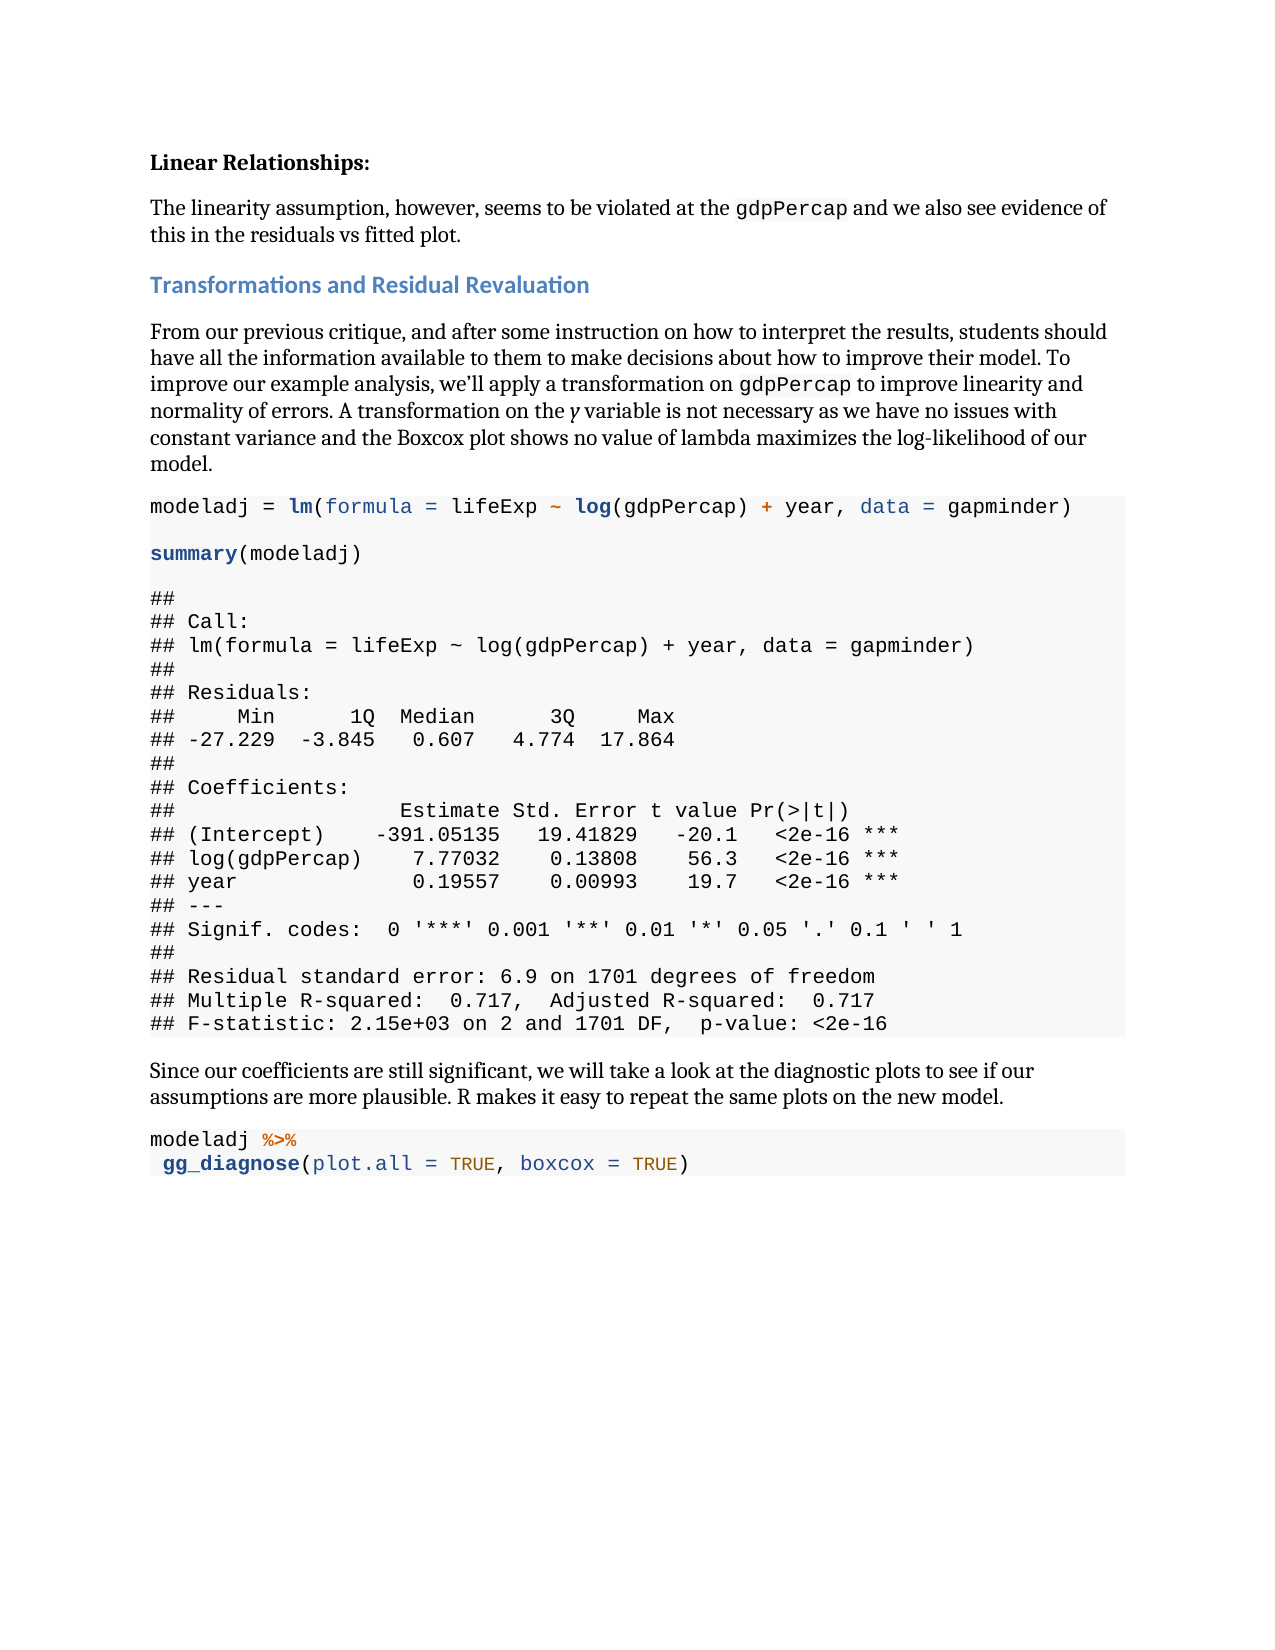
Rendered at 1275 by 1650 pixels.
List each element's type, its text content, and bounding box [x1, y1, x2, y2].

text modeladj %>% gg_diagnose(plot.all = TRUE, boxcox = TRUE) [262, 1129, 1125, 1176]
text ## ## Call: ## lm(formula = lifeExp ~ log(gdpPercap) + year, data = gapminder) ## ## Residuals: ## Min 1Q Median 3Q Max ## -27.229 -3.845 0.607 4.774 17.864 ## ## Coefficients: ## Estimate Std. Error t value Pr(>|t|) ## (Intercept) -391.05135 19.41829 -20.1 <2e-16 *** ## log(gdpPercap) 7.77032 0.13808 56.3 <2e-16 *** ## year 0.19557 0.00993 19.7 <2e-16 *** ## --- ## Signif. codes: 0 '***' 0.001 '**' 0.01 '*' 0.05 '.' 0.1 ' ' 1 ## ## Residual standard error: 6.9 on 1701 degrees of freedom ## Multiple R-squared: 0.717, Adjusted R-squared: 0.717 ## F-statistic: 2.15e+03 on 2 and 1701 DF, p-value: <2e-16 [150, 588, 1125, 1037]
subtitle Transformations and Residual Revaluation [150, 269, 1125, 300]
text From our previous critique, and after some instruction on how to interpret the results, students should have all the information available to them to make decisions about how to improve their model. To improve our example analysis, we’ll apply a transformation on gdpPercap to improve linearity and normality of errors. A transformation on the y variable is not necessary as we have no issues with constant variance and the Boxcox plot shows no value of lambda maximizes the log-likelihood of our model. [150, 318, 1125, 477]
text Since our coefficients are still significant, we will take a look at the diagnostic plots to see if our assumptions are more plausible. R makes it easy to repeat the same plots on the new model. [150, 1058, 1125, 1110]
text Linear Relationships: [150, 150, 1125, 176]
text The linearity assumption, however, seems to be violated at the gdpPercap and we also see evidence of this in the residuals vs fitted plot. [150, 195, 1125, 248]
text modeladj = lm(formula = lifeExp ~ log(gdpPercap) + year, data = gapminder) summary(modeladj) [150, 496, 1125, 567]
